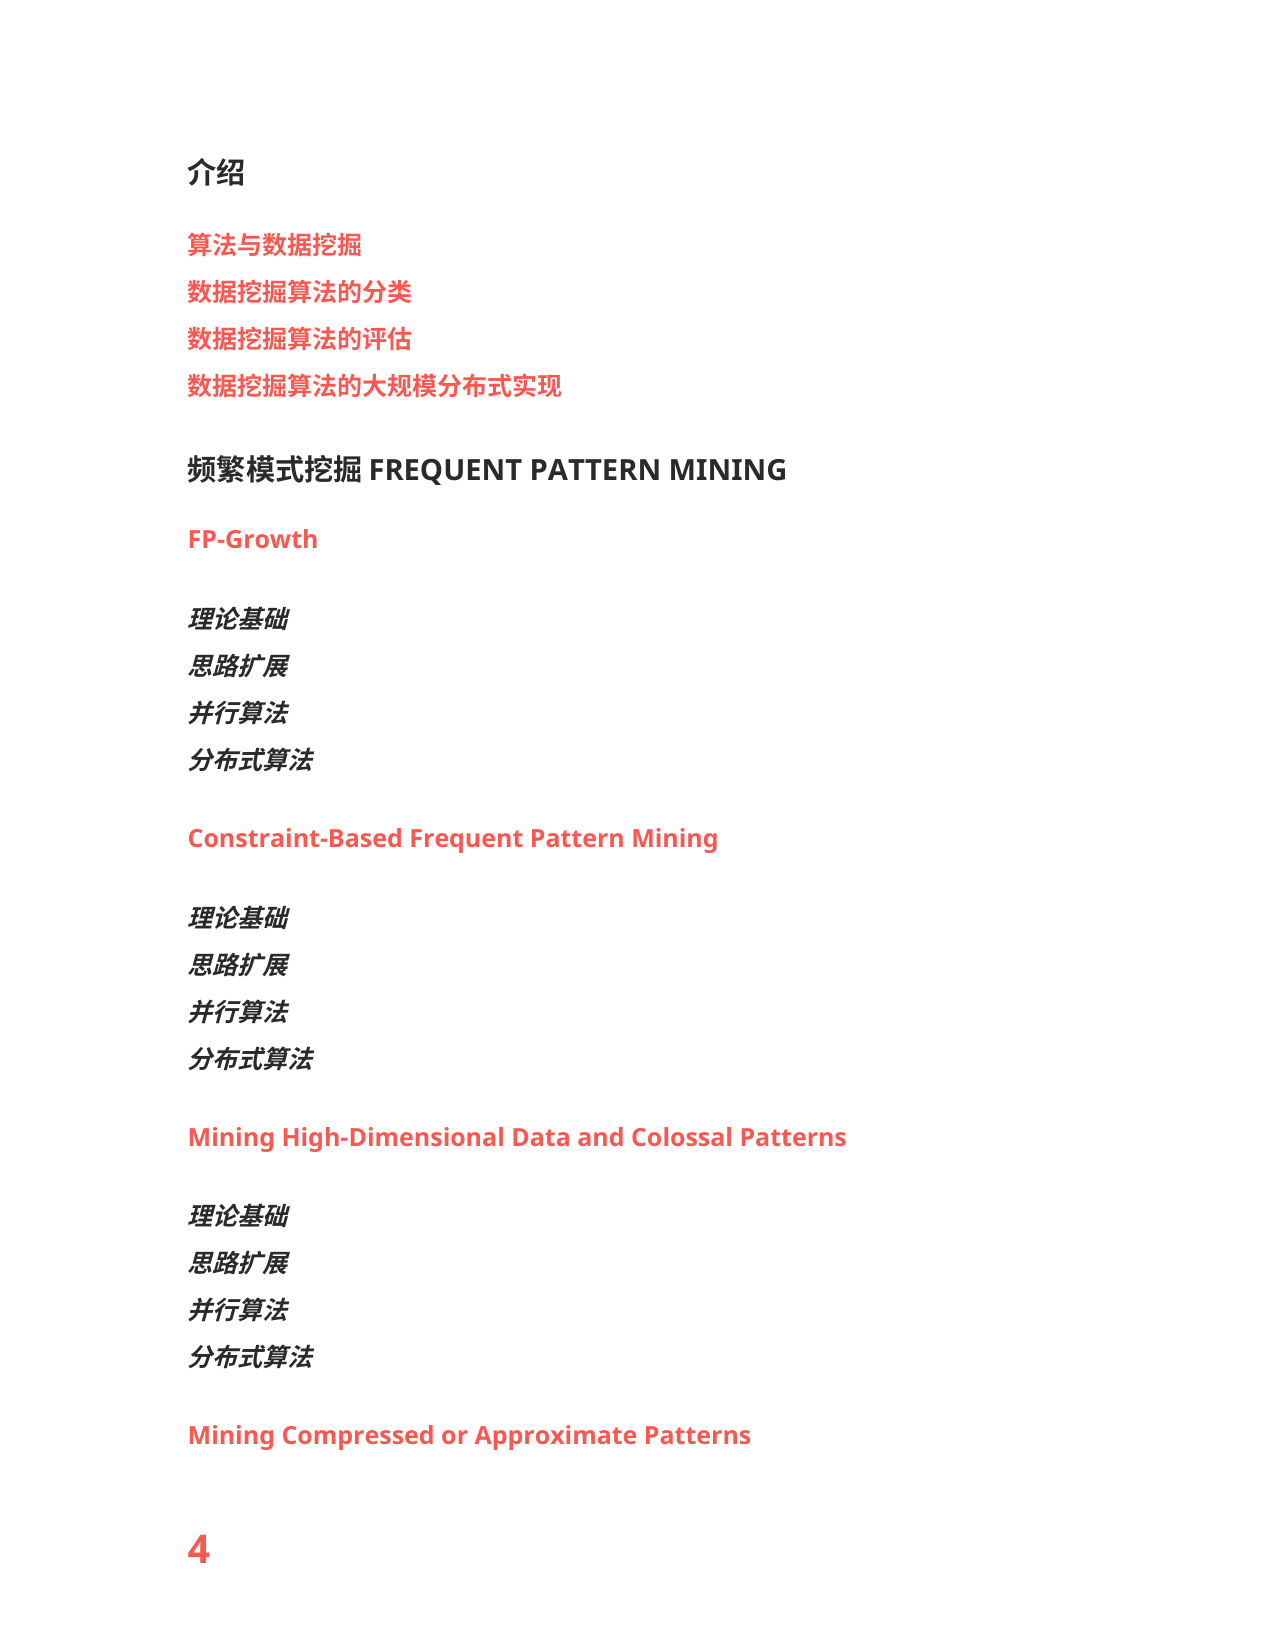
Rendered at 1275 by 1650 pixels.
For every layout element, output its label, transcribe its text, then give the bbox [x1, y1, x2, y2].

subtitle 分布式算法 [187, 1039, 1087, 1076]
subtitle 并行算法 [187, 1291, 1087, 1327]
subtitle Mining Compressed or Approximate Patterns [187, 1418, 1087, 1452]
subtitle 并行算法 [187, 992, 1087, 1028]
subtitle 思路扩展 [187, 945, 1087, 981]
subtitle 分布式算法 [187, 1338, 1087, 1374]
subtitle 数据挖掘算法的评估 [187, 319, 1087, 356]
subtitle 并行算法 [187, 693, 1087, 730]
subtitle 分布式算法 [187, 741, 1087, 777]
subtitle Constraint-Based Frequent Pattern Mining [187, 821, 1087, 855]
subtitle 数据挖掘算法的大规模分布式实现 [187, 367, 1087, 403]
subtitle 理论基础 [187, 1197, 1087, 1233]
subtitle 理论基础 [187, 898, 1087, 934]
subtitle Mining High-Dimensional Data and Colossal Patterns [187, 1119, 1087, 1153]
subtitle 思路扩展 [187, 646, 1087, 683]
subtitle 数据挖掘算法的分类 [187, 272, 1087, 309]
subtitle 频繁模式挖掘Frequent Pattern Mining [187, 447, 1087, 489]
subtitle FP-Growth [187, 522, 1087, 556]
subtitle 理论基础 [187, 599, 1087, 636]
subtitle 思路扩展 [187, 1244, 1087, 1280]
subtitle 介绍 [187, 150, 1087, 192]
subtitle 算法与数据挖掘 [187, 225, 1087, 262]
